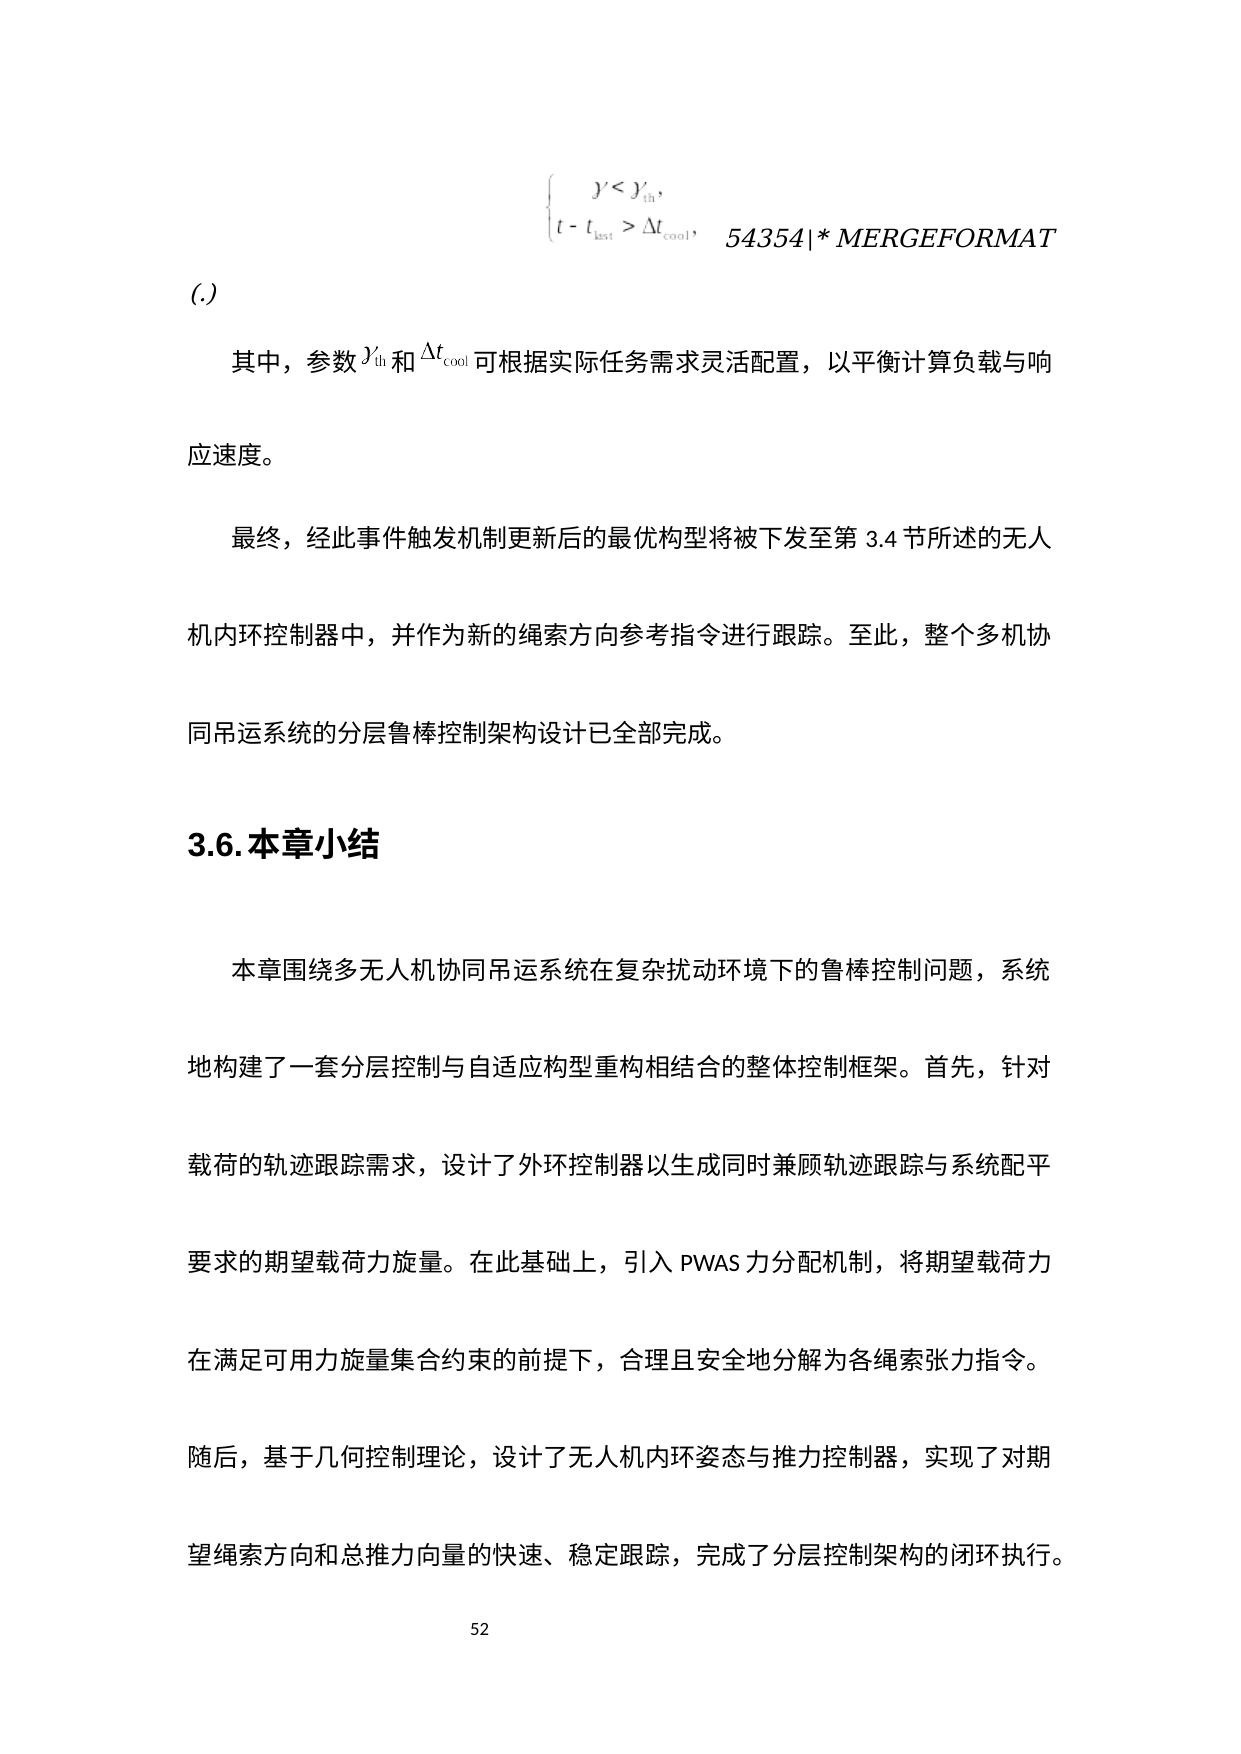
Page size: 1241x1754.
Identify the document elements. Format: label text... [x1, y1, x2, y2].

subtitle 本章小结 [187, 809, 1053, 874]
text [187, 936, 1053, 1586]
text 最终，经此事件触发机制更新后的最优构型将被下发至第3.4节所述的无人机内环控制器中，并作为新的绳索方向参考指令进行跟踪。至此，整个多机协同吊运系统的分层鲁棒控制架构设计已全部完成。 [187, 504, 1053, 764]
text 其中，参数和可根据实际任务需求灵活配置，以平衡计算负载与响应速度。 [187, 323, 1053, 486]
